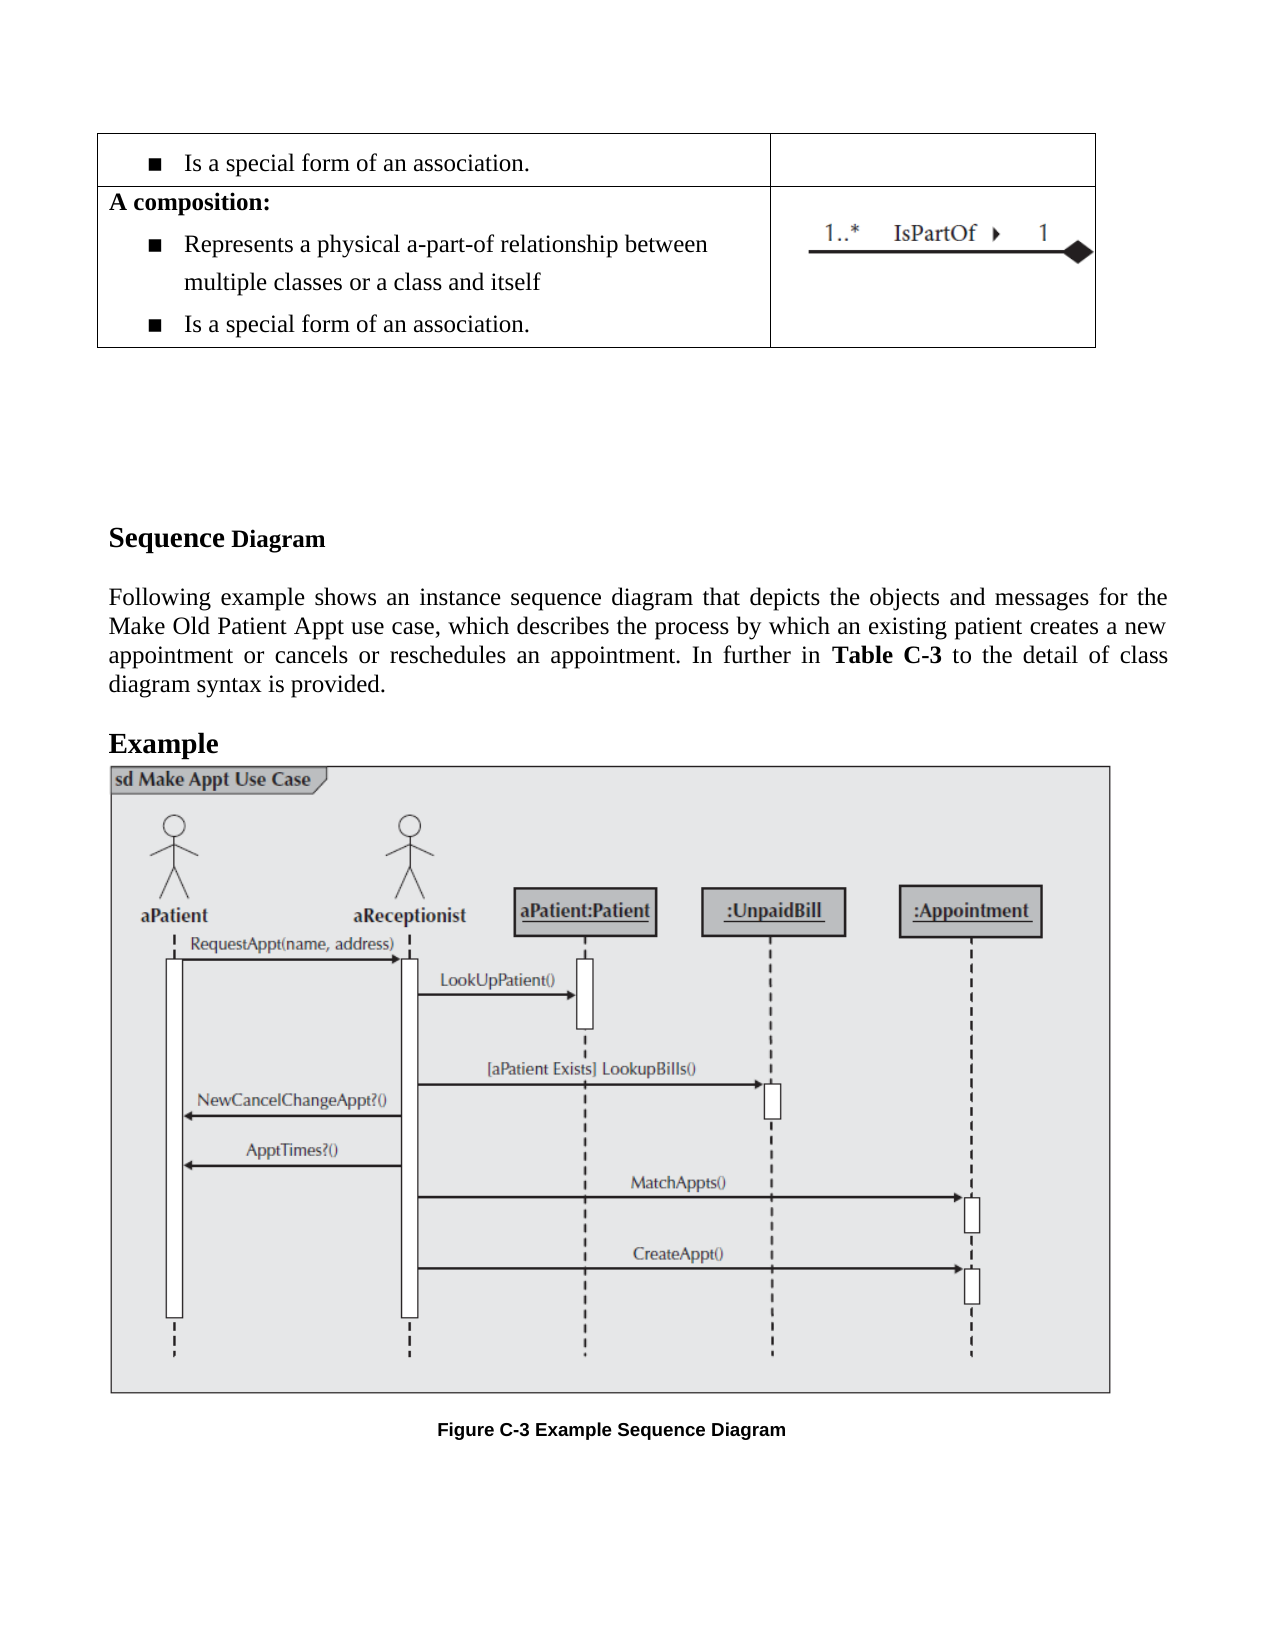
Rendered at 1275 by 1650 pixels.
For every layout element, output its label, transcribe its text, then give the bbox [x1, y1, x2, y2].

table_cell [771, 134, 1095, 186]
table_cell [771, 187, 1095, 347]
text Following example shows an instance sequence diagram that depicts the objects and messages for the Make Old Patient Appt use case, which describes the process by which an existing patient creates a new appointment or cancels or reschedules an appointment. In further in Table C-3 to the detail of class diagram syntax is provided. [108, 582, 1169, 697]
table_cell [98, 134, 770, 186]
text Example [108, 726, 1169, 760]
table_cell A composition: Represents a physical a-part-of relationship between multiple classes or a class and itself Is a special form of an association. [98, 187, 770, 347]
picture [107, 761, 1113, 1396]
text Sequence Diagram [108, 520, 1169, 554]
picture [808, 216, 1095, 266]
